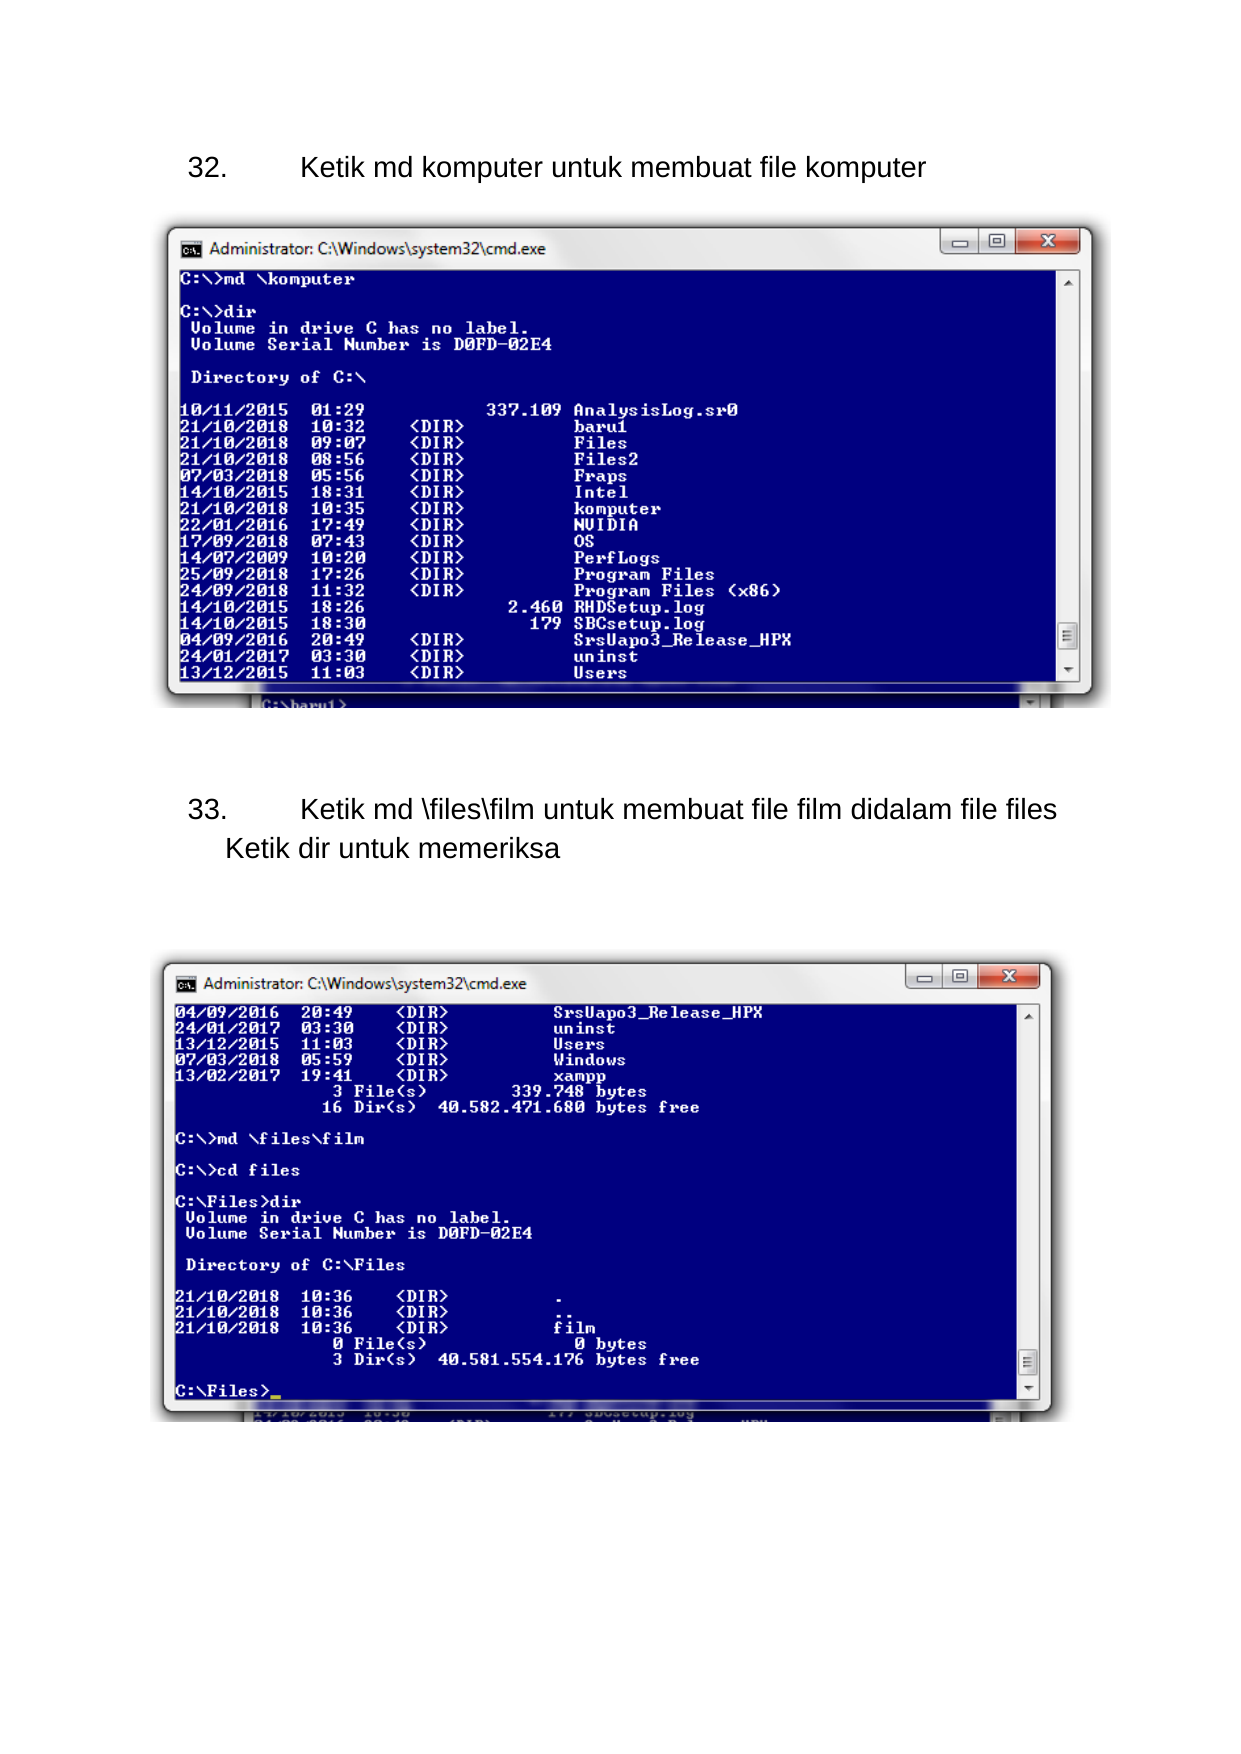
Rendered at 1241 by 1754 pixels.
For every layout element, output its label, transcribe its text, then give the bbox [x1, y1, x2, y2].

picture [150, 949, 1084, 1422]
picture [150, 209, 1111, 708]
list Ketik dir untuk memeriksa [225, 831, 1090, 864]
list Ketik md komputer untuk membuat file komputer [187, 150, 1090, 183]
list Ketik md \files\film untuk membuat file film didalam file files [187, 792, 1090, 826]
